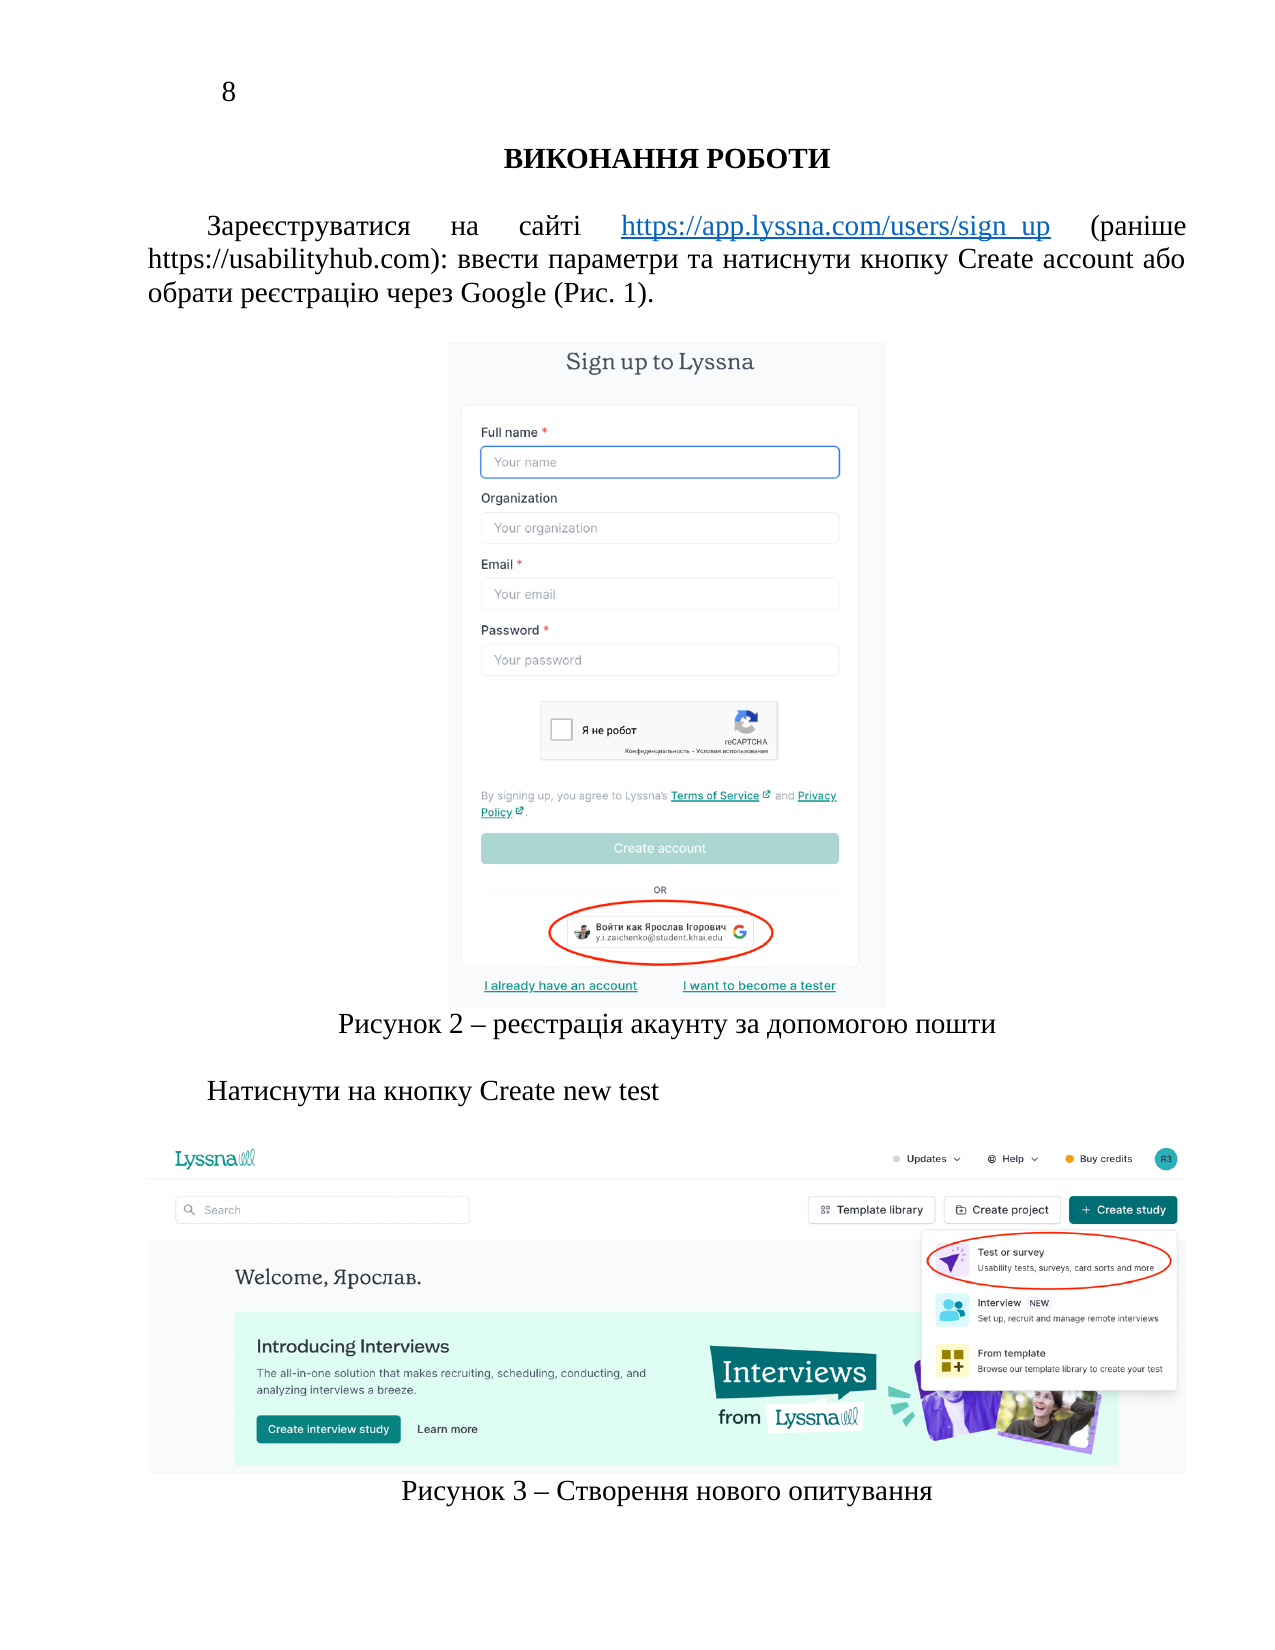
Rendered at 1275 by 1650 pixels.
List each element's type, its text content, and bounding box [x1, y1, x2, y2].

text Рисунок 2 – реєстрація акаунту за допомогою пошти [148, 1006, 1186, 1040]
picture [447, 342, 887, 1007]
text Зареєструватися на сайті https://app.lyssna.com/users/sign_up (раніше https://usabilityhub.com): ввести параметри та натиснути кнопку Create account або обрати реєстрацію через Google (Рис. 1). [148, 208, 1186, 308]
picture [147, 1140, 1187, 1474]
text Натиснути на кнопку Create new test [148, 1073, 1186, 1107]
text Виконання роботи [148, 141, 1186, 174]
text Рисунок 3 – Створення нового опитування [148, 1474, 1186, 1507]
